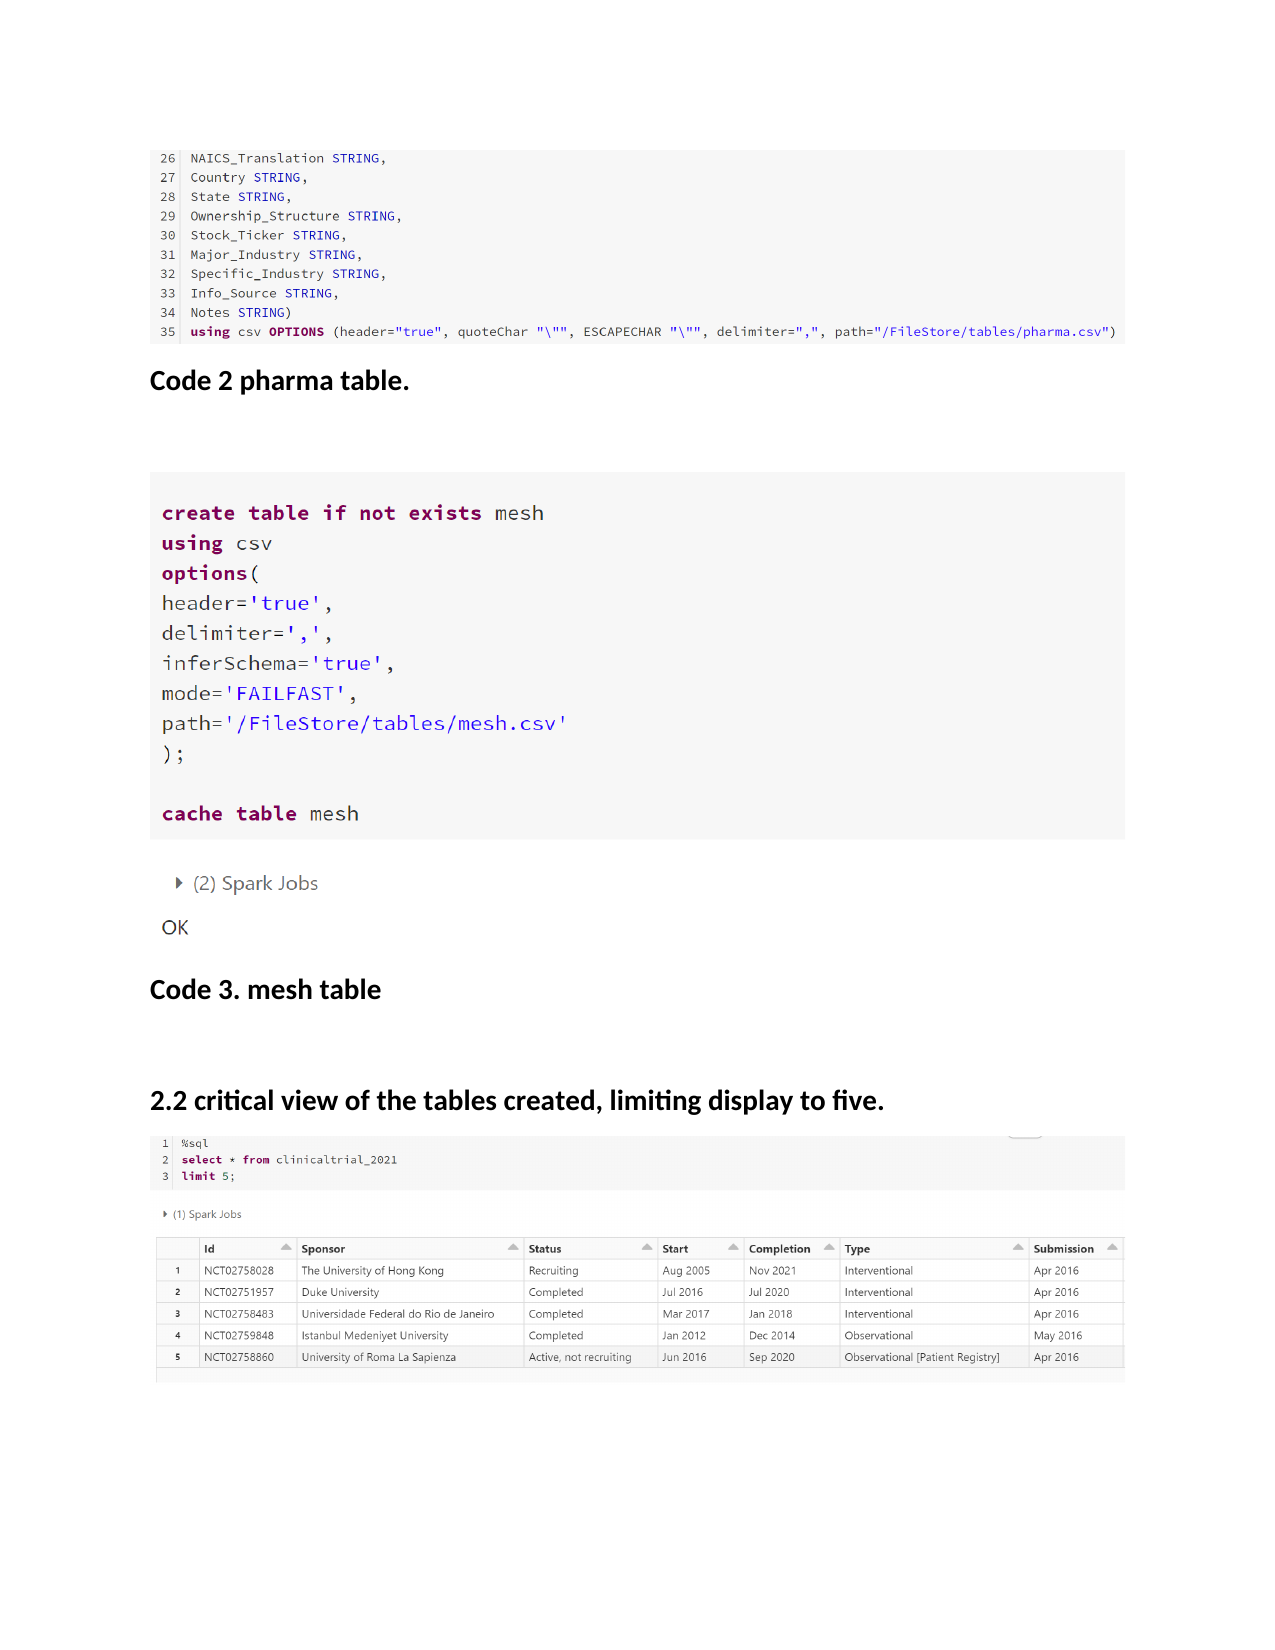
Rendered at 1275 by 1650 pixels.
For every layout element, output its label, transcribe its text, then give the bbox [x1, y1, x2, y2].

picture [150, 1136, 1125, 1385]
picture [150, 472, 1125, 953]
text Code 2 pharma table. [150, 362, 1125, 398]
text Code 3. mesh table [150, 971, 1125, 1007]
text 2.2 critical view of the tables created, limiting display to five. [150, 1082, 1125, 1117]
picture [150, 150, 1125, 344]
